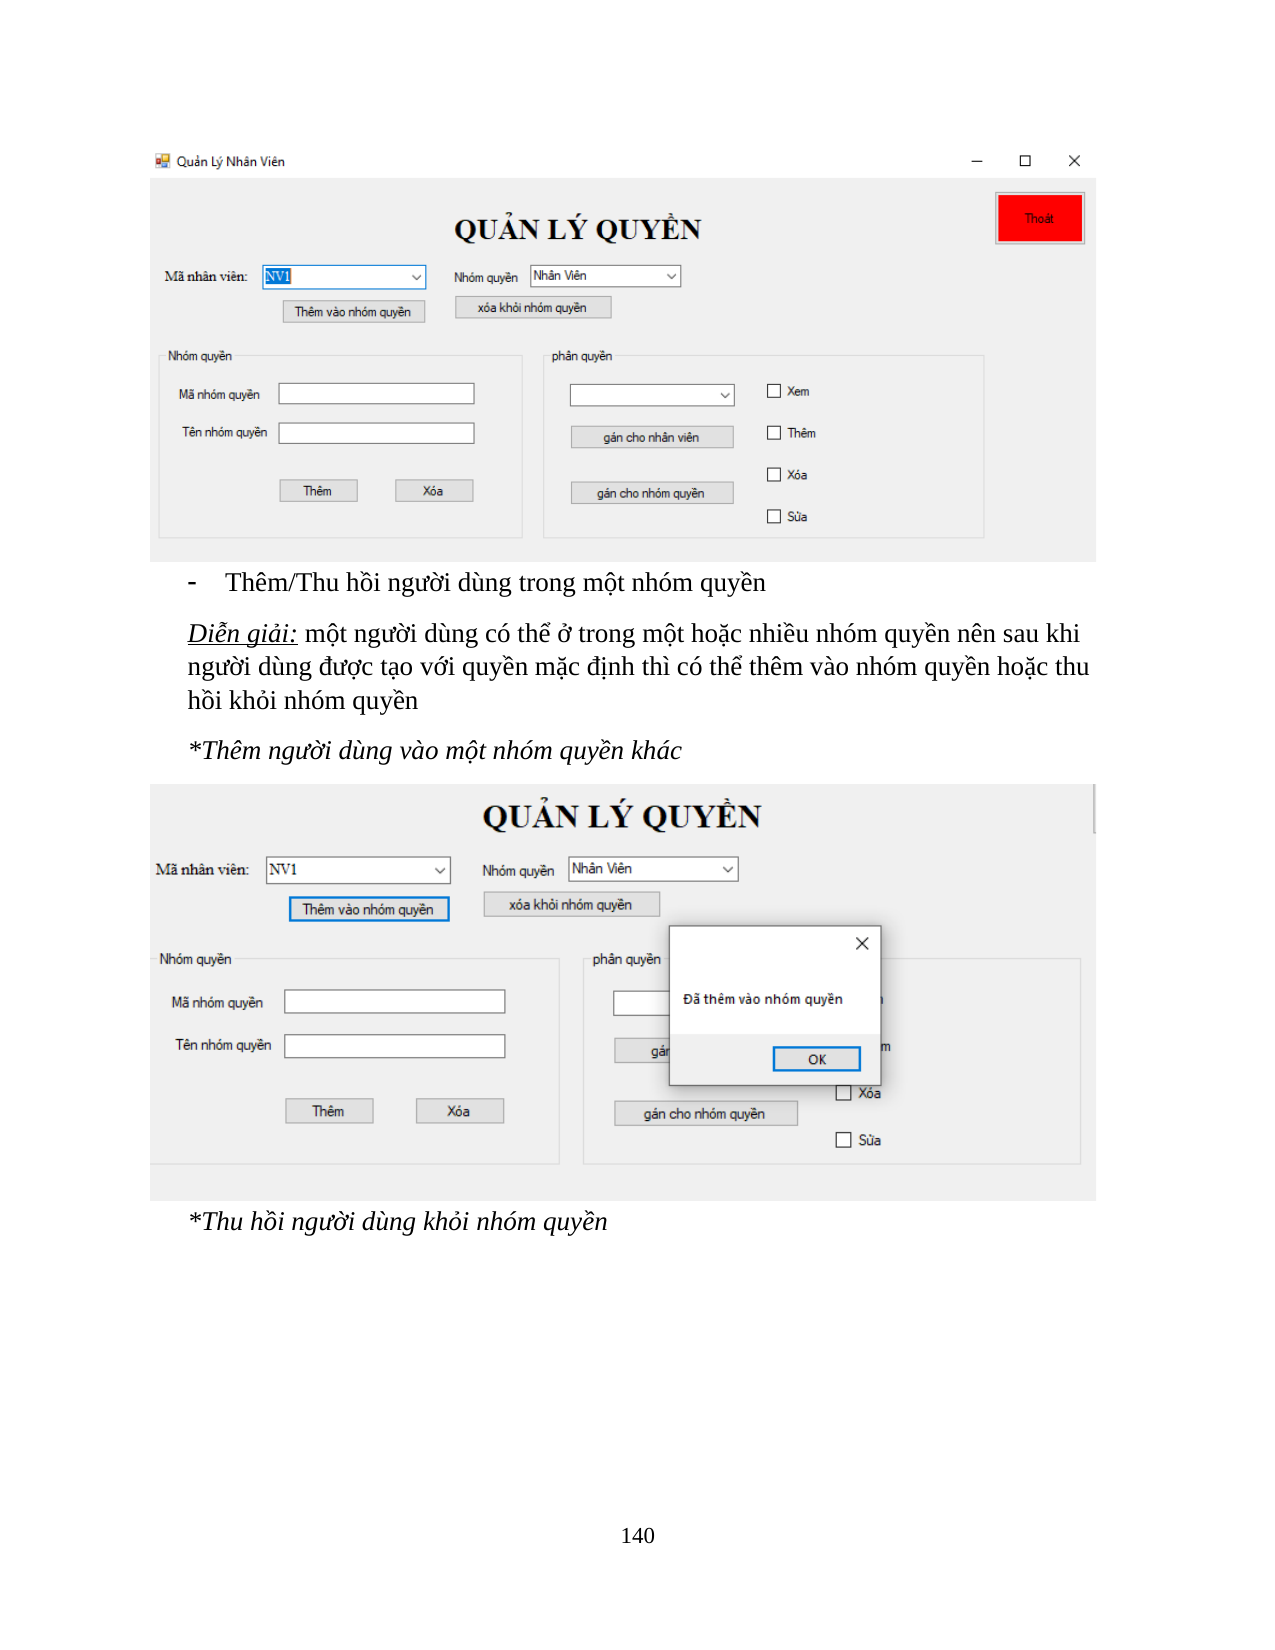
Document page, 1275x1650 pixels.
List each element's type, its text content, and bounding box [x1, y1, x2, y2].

text Diễn giải: một người dùng có thể ở trong một hoặc nhiều nhóm quyền nên sau khi người dùng được tạo với quyền mặc định thì có thể thêm vào nhóm quyền hoặc thu hồi khỏi nhóm quyền [187, 617, 1125, 715]
list Thêm/Thu hồi người dùng trong một nhóm quyền [187, 566, 1125, 597]
picture [150, 784, 1097, 1201]
picture [150, 150, 1097, 562]
text *Thêm người dùng vào một nhóm quyền khác [187, 734, 1125, 765]
text *Thu hồi người dùng khỏi nhóm quyền [187, 1205, 1125, 1236]
